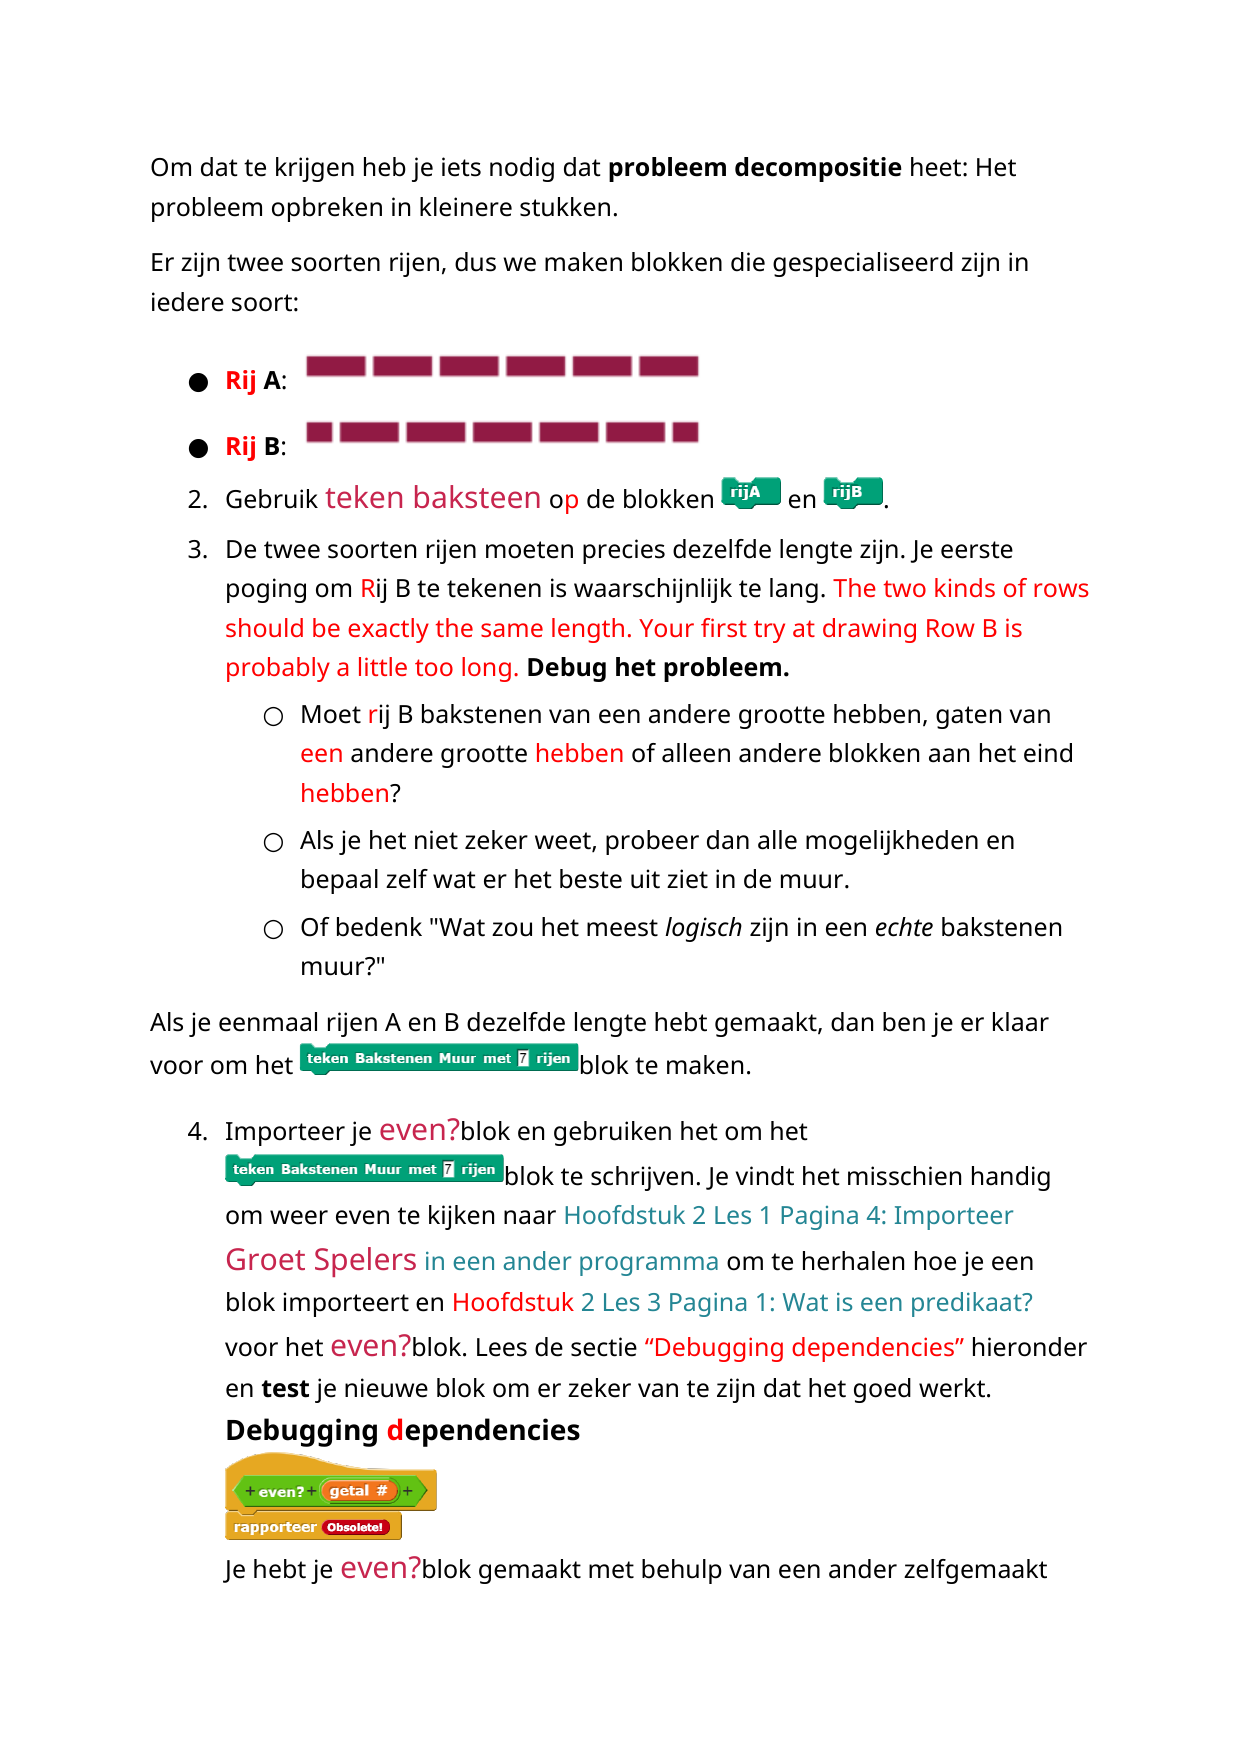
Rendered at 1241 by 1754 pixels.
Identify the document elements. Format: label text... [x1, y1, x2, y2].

list Moet rij B bakstenen van een andere grootte hebben, gaten van een andere grootte hebben of alleen andere blokken aan het eind hebben? [262, 693, 1094, 813]
picture [225, 1452, 437, 1540]
text Om dat te krijgen heb je iets nodig dat probleem decompositie heet: Het probleem opbreken in kleinere stukken. [150, 150, 1090, 223]
text Er zijn twee soorten rijen, dus we maken blokken die gespecialiseerd zijn in iedere soort: [150, 245, 1090, 318]
picture [823, 477, 883, 509]
list Gebruik teken baksteen op de blokken en . [187, 472, 1094, 522]
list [187, 1104, 1094, 1591]
picture [721, 477, 781, 509]
picture [225, 1154, 504, 1186]
list Of bedenk "Wat zou het meest logisch zijn in een echte bakstenen muur?" [262, 905, 1094, 987]
list De twee soorten rijen moeten precies dezelfde lengte zijn. Je eerste poging om Rij B te tekenen is waarschijnlijk te lang. The two kinds of rows should be exactly the same length. Your first try at drawing Row B is probably a little too long. Debug het probleem. [187, 528, 1094, 688]
list Als je het niet zeker weet, probeer dan alle mogelijkheden en bepaal zelf wat er het beste uit ziet in de muur. [262, 818, 1094, 900]
picture [299, 1043, 579, 1075]
text Als je eenmaal rijen A en B dezelfde lengte hebt gemaakt, dan ben je er klaar voor om het blok te maken. [150, 1004, 1090, 1082]
picture [293, 410, 711, 456]
picture [293, 344, 711, 390]
